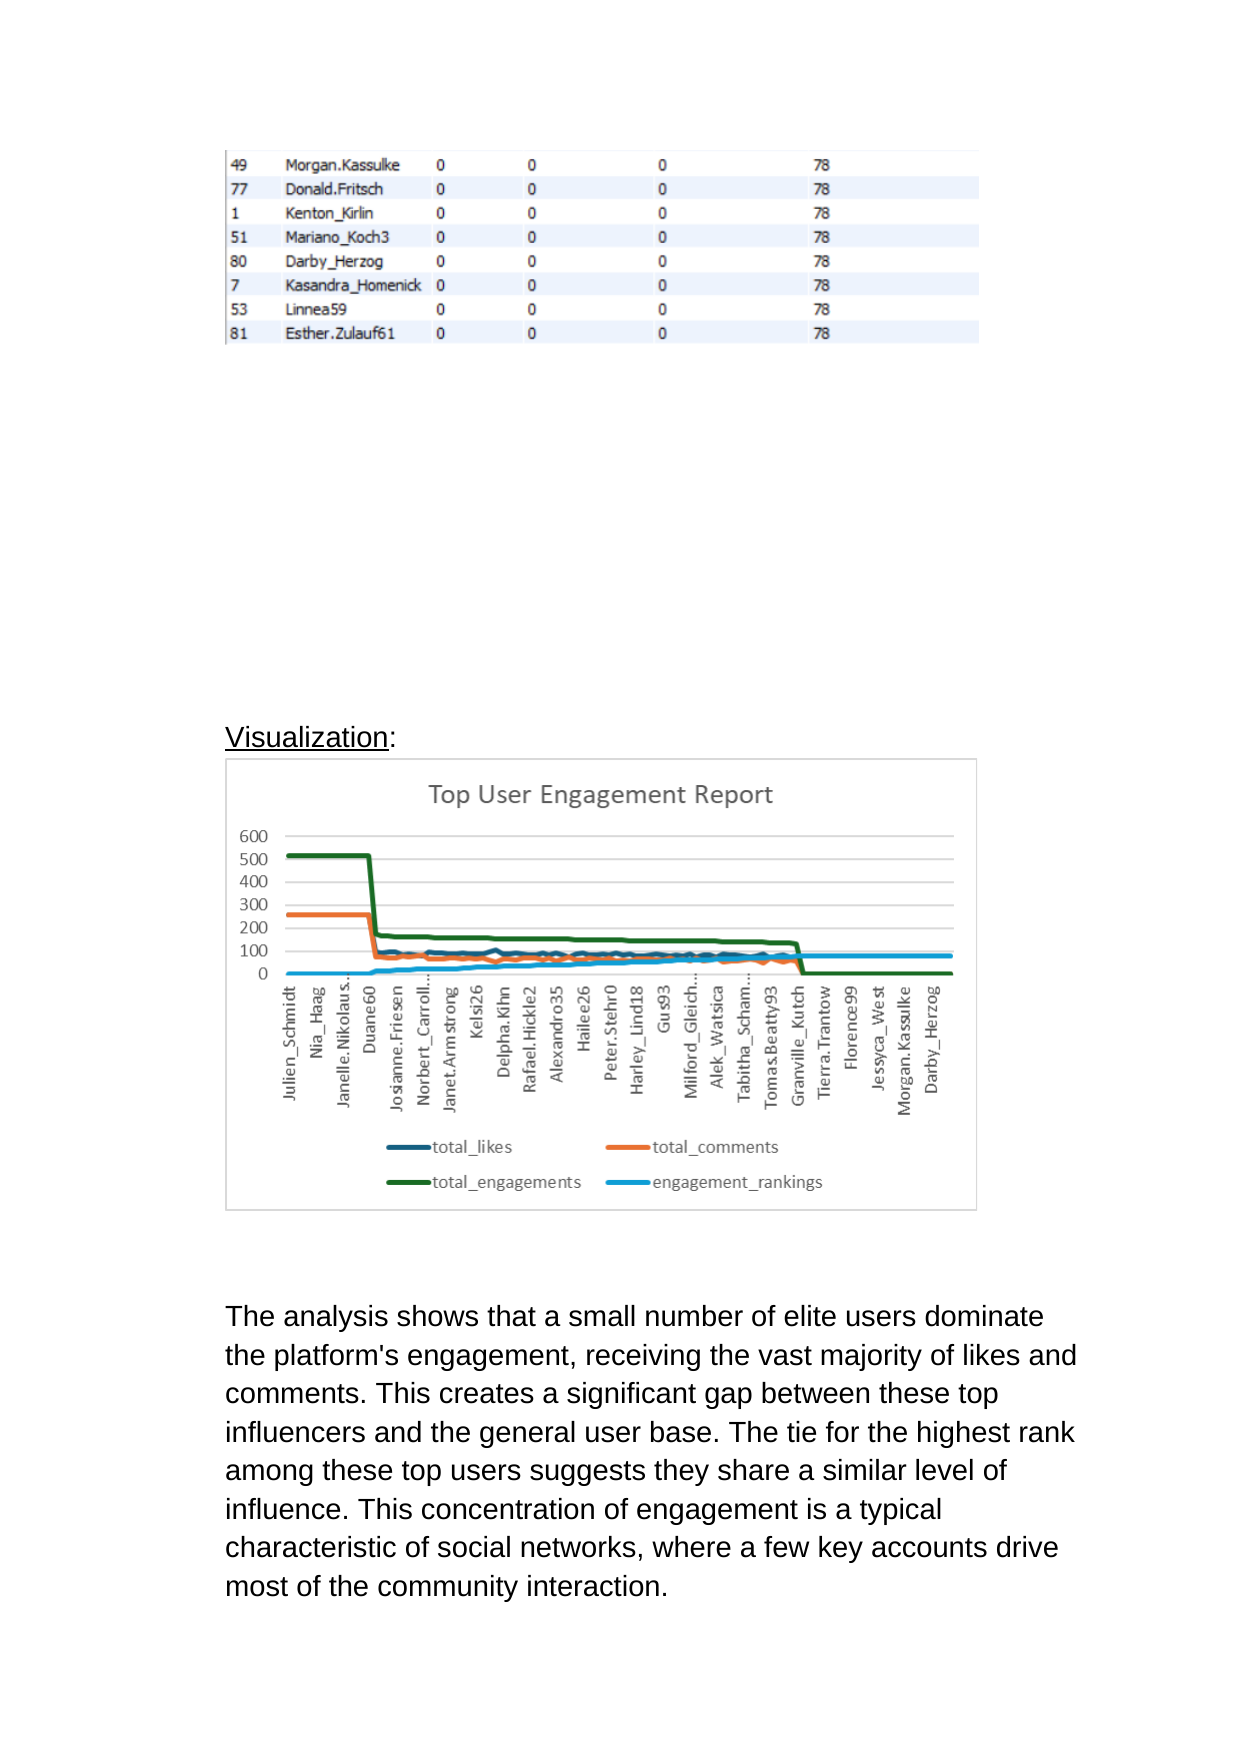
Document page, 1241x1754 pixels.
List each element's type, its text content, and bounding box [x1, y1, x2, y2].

text The analysis shows that a small number of elite users dominate the platform's engagement, receiving the vast majority of likes and comments. This creates a significant gap between these top influencers and the general user base. The tie for the highest rank among these top users suggests they share a similar level of influence. This concentration of engagement is a typical characteristic of social networks, where a few key accounts drive most of the community interaction. [225, 1299, 1090, 1602]
picture [225, 150, 979, 346]
picture [225, 758, 978, 1211]
